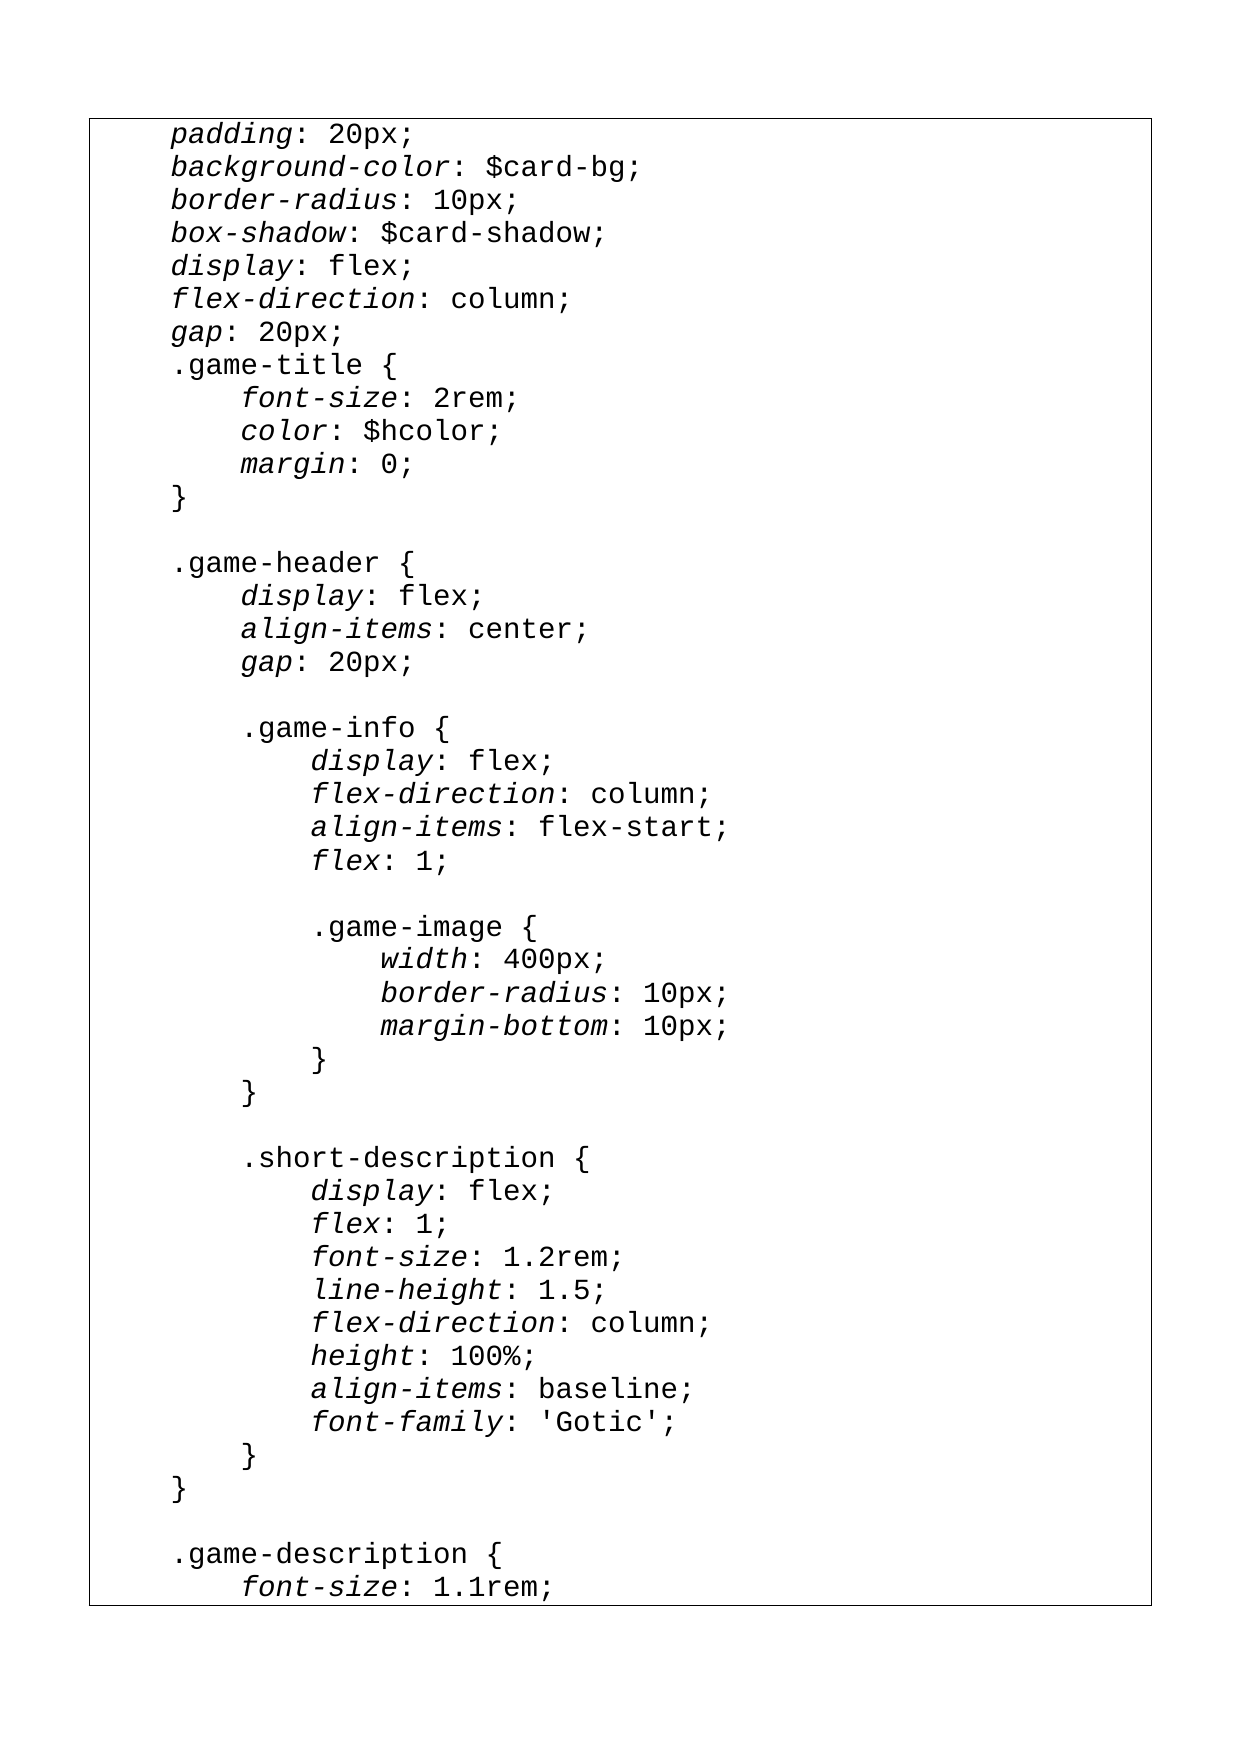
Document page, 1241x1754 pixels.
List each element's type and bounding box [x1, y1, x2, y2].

table_header [90, 119, 1151, 1605]
